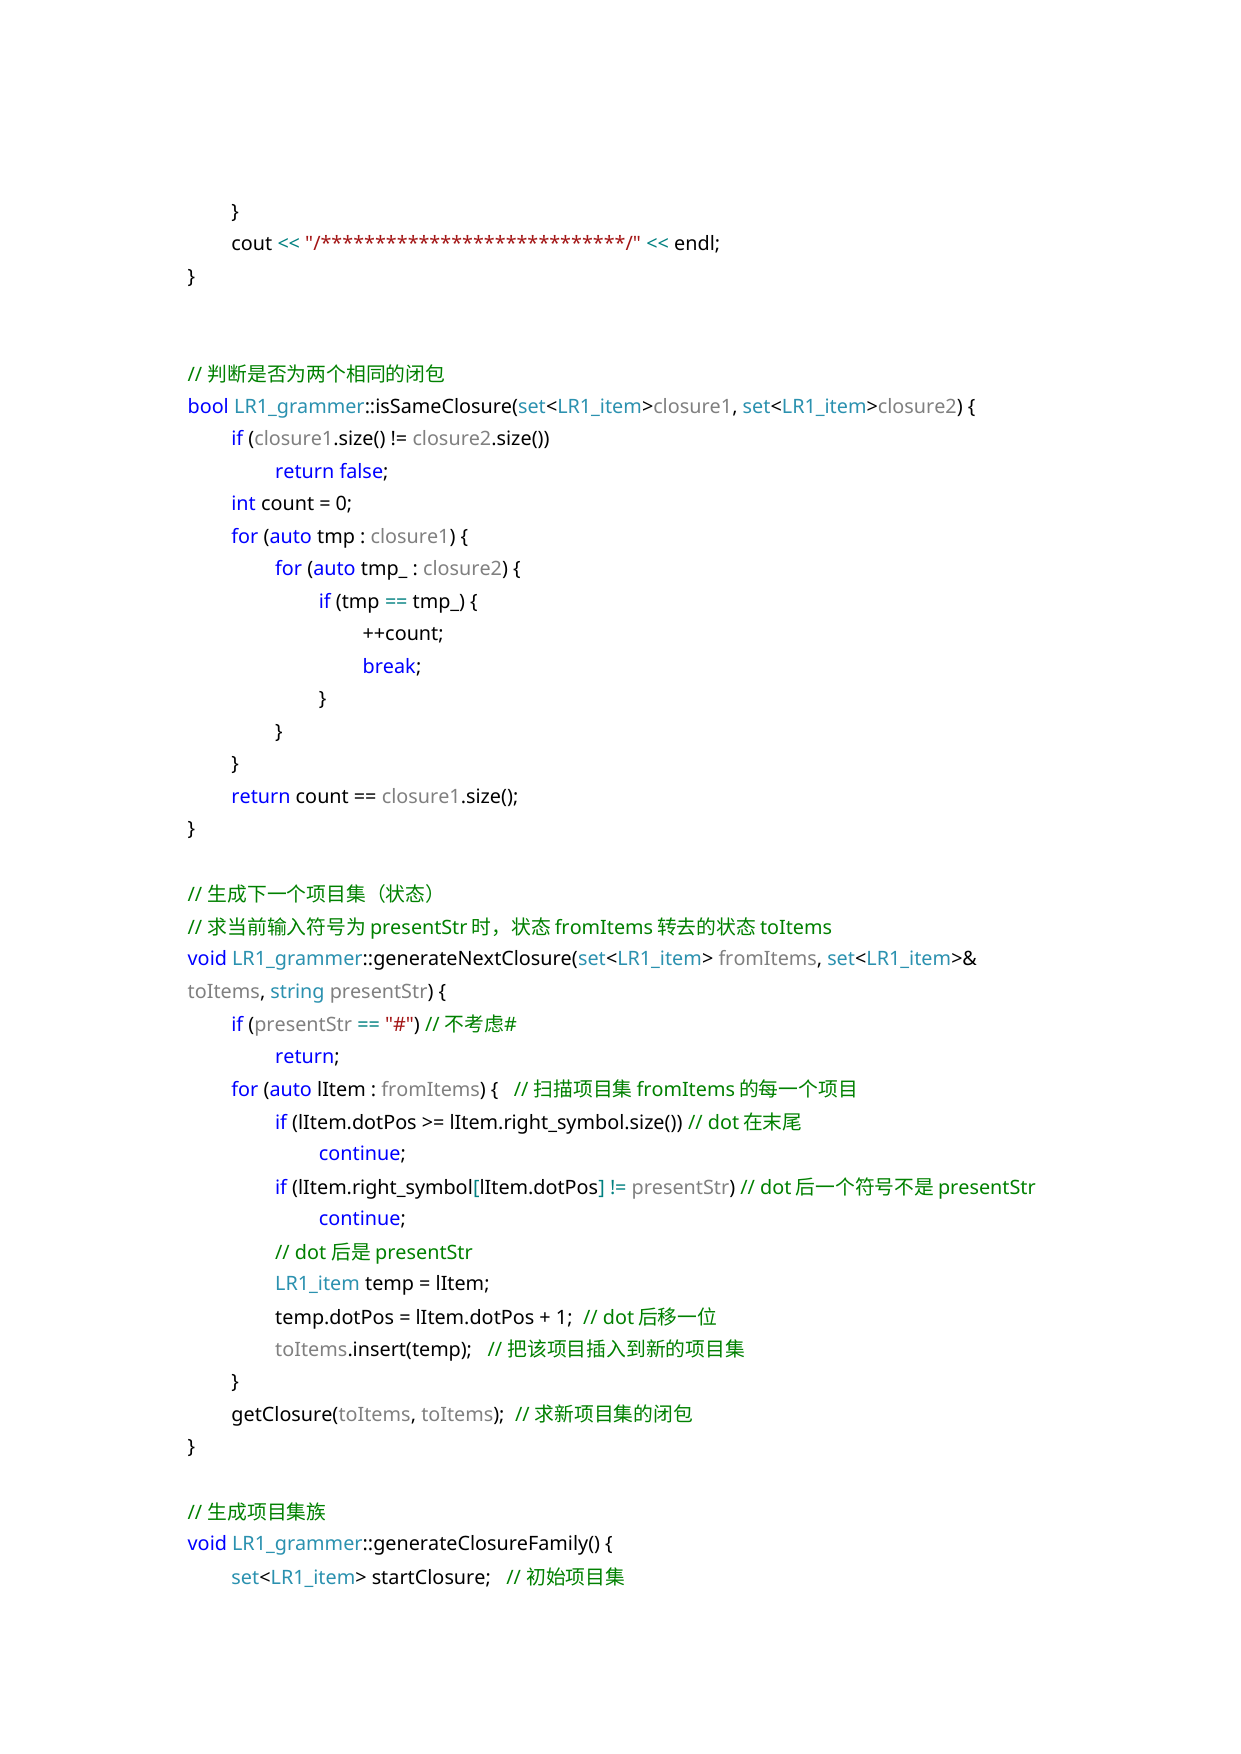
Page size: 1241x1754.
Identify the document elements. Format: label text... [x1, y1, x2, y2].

text ++count; [187, 617, 1053, 649]
text // 判断是否为两个相同的闭包 [187, 357, 1053, 389]
text continue; [187, 1202, 1053, 1234]
text } [187, 714, 1053, 747]
text // 生成下一个项目集（状态） [187, 877, 1053, 909]
text toItems.insert(temp); // 把该项目插入到新的项目集 [187, 1332, 1053, 1364]
text temp.dotPos = lItem.dotPos + 1; // dot后移一位 [187, 1299, 1053, 1332]
text bool LR1_grammer::isSameClosure(set<LR1_item>closure1, set<LR1_item>closure2) { [187, 389, 1053, 422]
text // dot 后是presentStr [187, 1234, 1053, 1267]
text return count == closure1.size(); [187, 779, 1053, 812]
text if (closure1.size() != closure2.size()) [187, 422, 1053, 454]
text void LR1_grammer::generateNextClosure(set<LR1_item> fromItems, set<LR1_item>& toItems, string presentStr) { [187, 942, 1053, 1007]
text if (lItem.right_symbol[lItem.dotPos] != presentStr) // dot后一个符号不是presentStr [187, 1169, 1053, 1202]
text set<LR1_item> startClosure; // 初始项目集 [187, 1559, 1053, 1592]
text for (auto lItem : fromItems) { // 扫描项目集fromItems的每一个项目 [187, 1072, 1053, 1104]
text // 生成项目集族 [187, 1494, 1053, 1527]
text return false; [187, 454, 1053, 487]
text void LR1_grammer::generateClosureFamily() { [187, 1527, 1053, 1559]
text break; [187, 649, 1053, 682]
text // 求当前输入符号为presentStr时，状态fromItems转去的状态toItems [187, 909, 1053, 942]
text } [187, 1364, 1053, 1397]
text if (tmp == tmp_) { [187, 584, 1053, 617]
text getClosure(toItems, toItems); // 求新项目集的闭包 [187, 1397, 1053, 1429]
text } [187, 747, 1053, 779]
text if (lItem.dotPos >= lItem.right_symbol.size()) // dot在末尾 [187, 1104, 1053, 1137]
text } [187, 682, 1053, 714]
text cout << "/****************************/" << endl; [187, 227, 1053, 259]
text return; [187, 1039, 1053, 1072]
text for (auto tmp : closure1) { [187, 519, 1053, 552]
text } [187, 259, 1053, 292]
text if (presentStr == "#") // 不考虑# [187, 1007, 1053, 1039]
text } [187, 194, 1053, 227]
text for (auto tmp_ : closure2) { [187, 552, 1053, 584]
text LR1_item temp = lItem; [187, 1267, 1053, 1299]
text continue; [187, 1137, 1053, 1169]
text } [187, 1429, 1053, 1462]
text int count = 0; [187, 487, 1053, 519]
text } [187, 812, 1053, 844]
